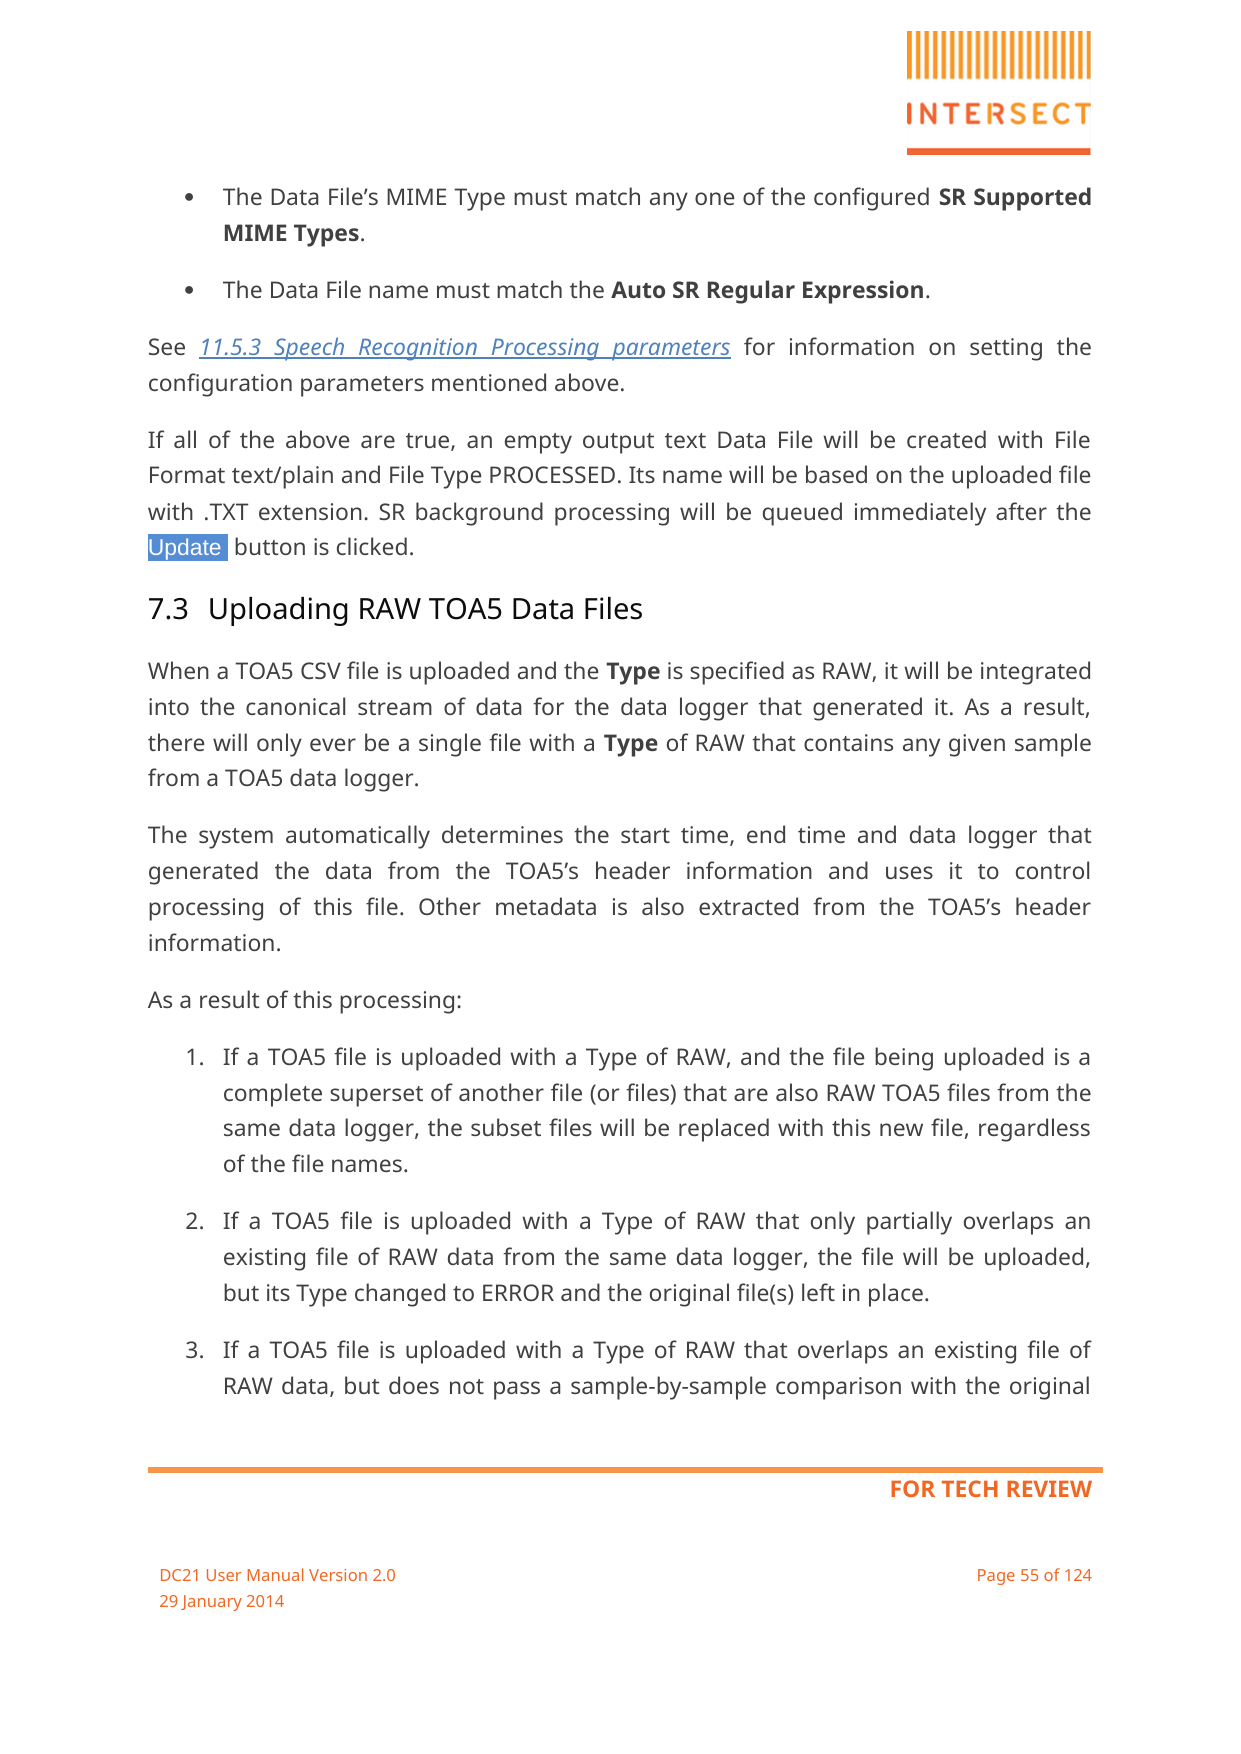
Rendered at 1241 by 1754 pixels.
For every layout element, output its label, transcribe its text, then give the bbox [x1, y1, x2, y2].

list The Data File name must match the Auto SR Regular Expression. [185, 274, 1092, 305]
picture [905, 29, 1093, 157]
list The Data File’s MIME Type must match any one of the configured SR Supported MIME Types. [185, 181, 1092, 248]
text As a result of this processing: [148, 984, 1092, 1015]
subtitle Uploading RAW TOA5 Data Files [148, 588, 1092, 628]
text When a TOA5 CSV file is uploaded and the Type is specified as RAW, it will be integrated into the canonical stream of data for the data logger that generated it. As a result, there will only ever be a single file with a Type of RAW that contains any given sample from a TOA5 data logger. [148, 654, 1092, 794]
text The system automatically determines the start time, end time and data logger that generated the data from the TOA5’s header information and uses it to control processing of this file. Other metadata is also extracted from the TOA5’s header information. [148, 819, 1092, 958]
list If a TOA5 file is uploaded with a Type of RAW that only partially overlaps an existing file of RAW data from the same data logger, the file will be uploaded, but its Type changed to ERROR and the original file(s) left in place. [185, 1205, 1092, 1308]
text If all of the above are true, an empty output text Data File will be created with File Format text/plain and File Type PROCESSED. Its name will be based on the uploaded file with .TXT extension. SR background processing will be queued immediately after the Update button is clicked. [148, 423, 1092, 563]
list If a TOA5 file is uploaded with a Type of RAW, and the file being uploaded is a complete superset of another file (or files) that are also RAW TOA5 files from the same data logger, the subset files will be replaced with this new file, regardless of the file names. [185, 1041, 1092, 1179]
